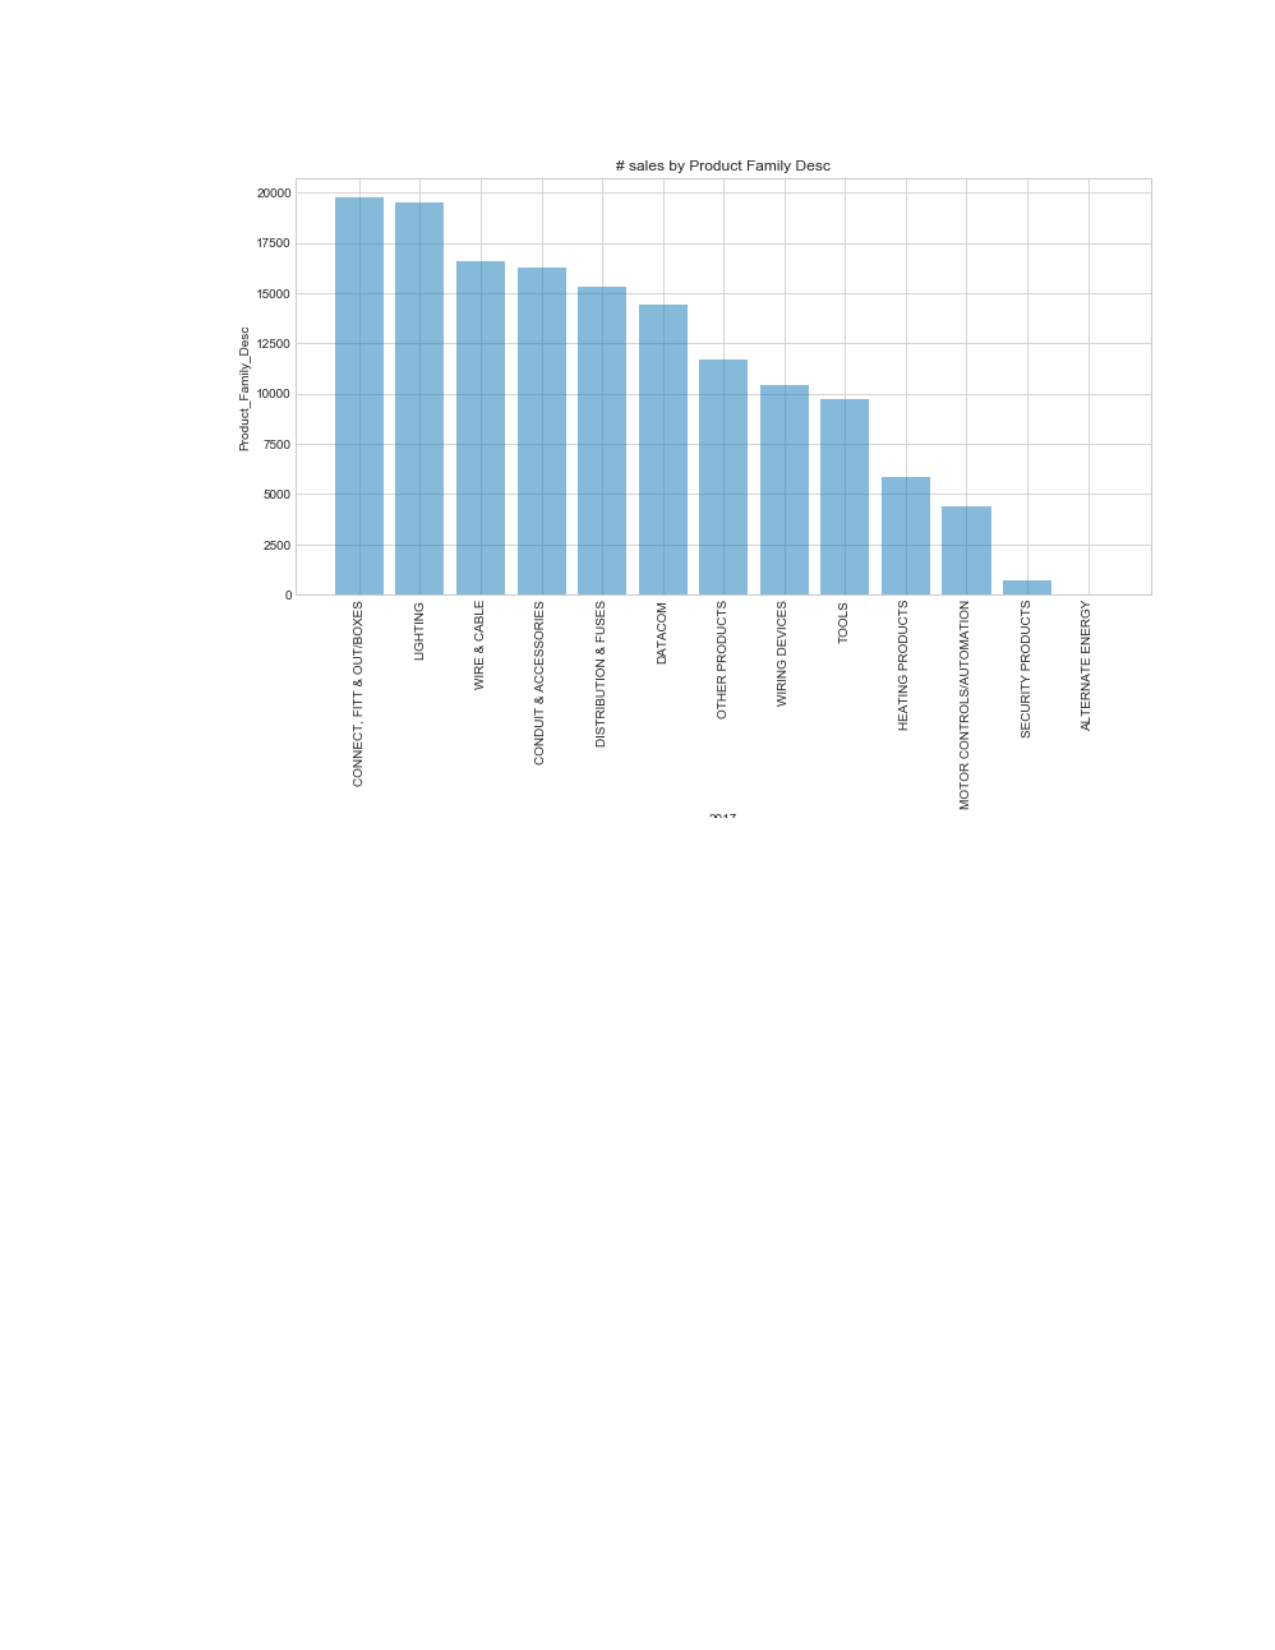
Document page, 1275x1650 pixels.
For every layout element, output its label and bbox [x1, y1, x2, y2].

picture [168, 150, 1200, 818]
